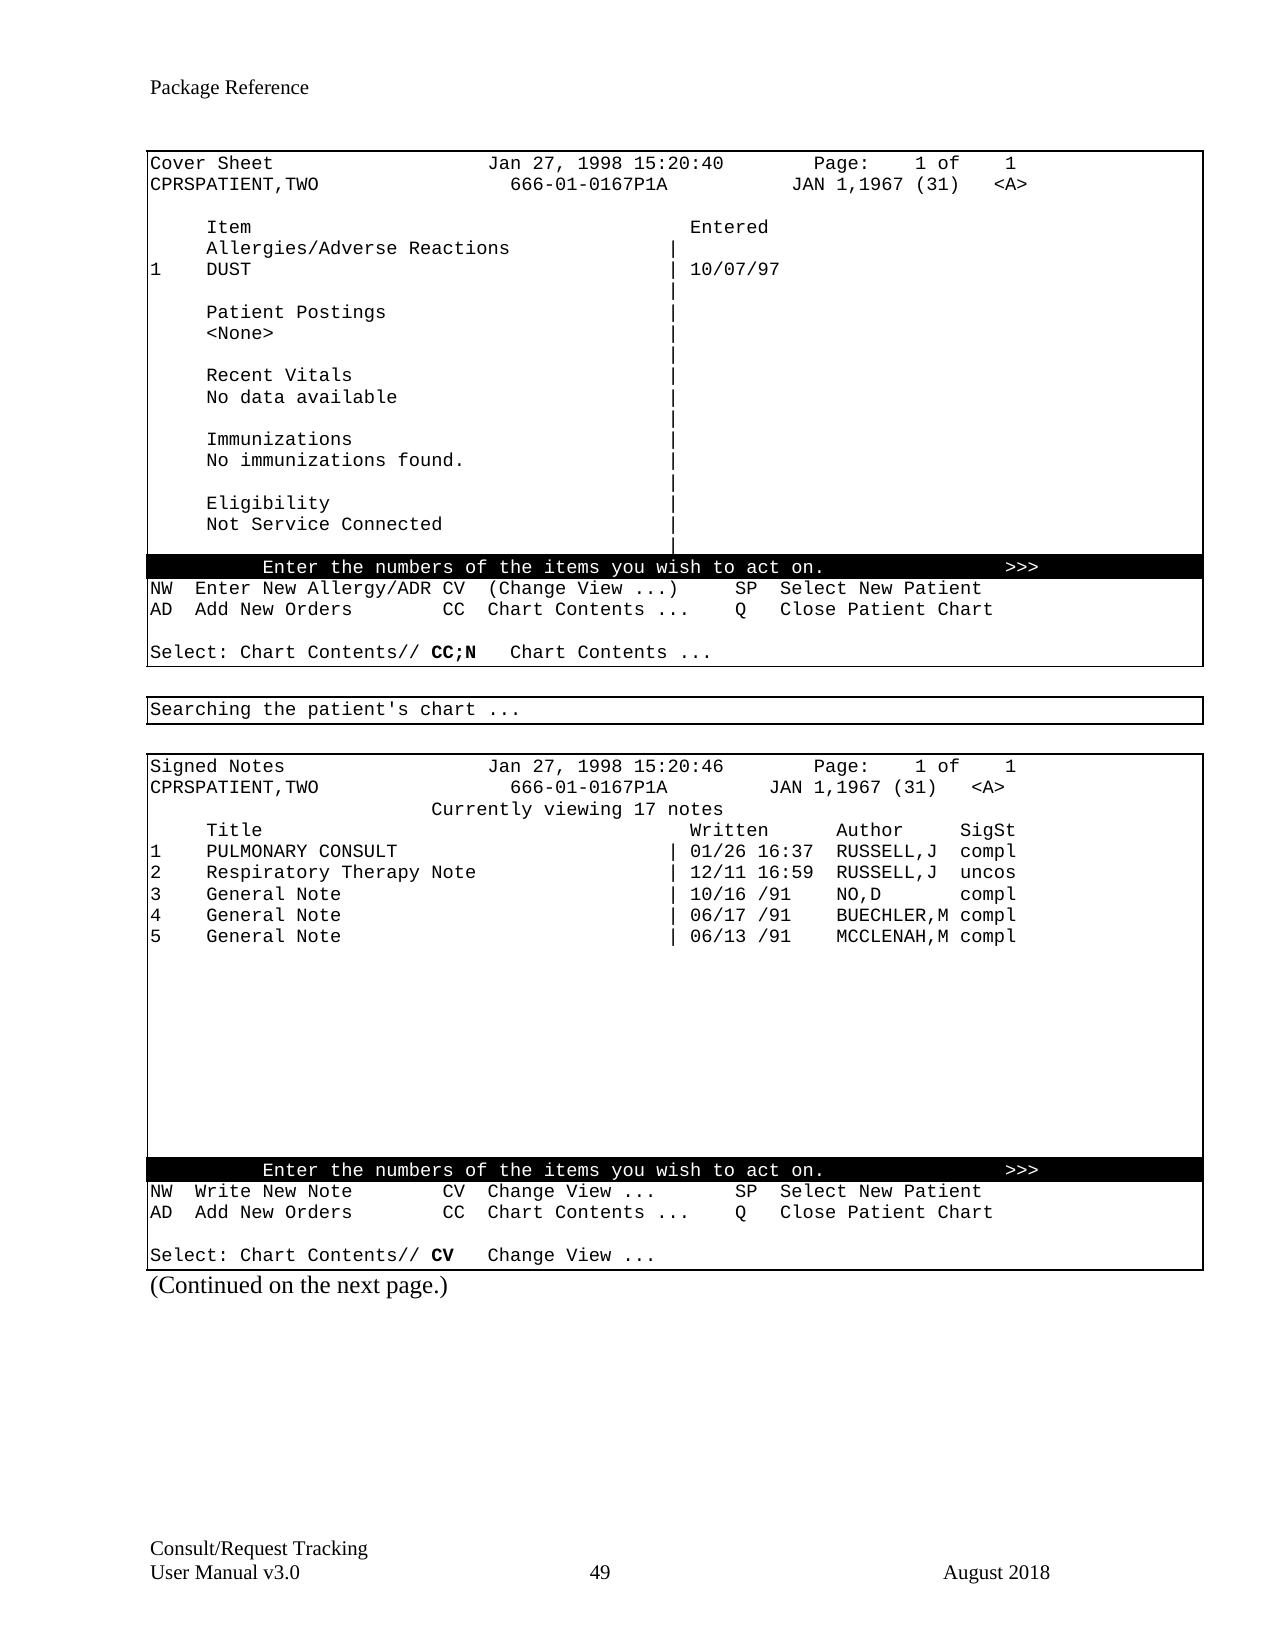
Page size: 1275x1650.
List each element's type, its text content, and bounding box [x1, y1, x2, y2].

text Immunizations | [148, 426, 1202, 447]
text Searching the patient's chart ... [148, 698, 1202, 723]
text Recent Vitals | [148, 362, 1202, 384]
text (Continued on the next page.) [150, 1271, 1125, 1299]
text NW Write New Note CV Change View ... SP Select New Patient [148, 1178, 1202, 1199]
text 5 General Note | 06/13 /91 MCCLENAH,M compl [148, 923, 1202, 948]
text <None> | [148, 320, 1202, 341]
text | [148, 277, 1202, 299]
text AD Add New Orders CC Chart Contents ... Q Close Patient Chart [148, 596, 1202, 621]
text AD Add New Orders CC Chart Contents ... Q Close Patient Chart [148, 1199, 1202, 1224]
text Not Service Connected | [148, 511, 1202, 532]
text Select: Chart Contents// CC;N Chart Contents ... [148, 639, 1202, 666]
text | [148, 405, 1202, 426]
text | [148, 341, 1202, 362]
text Patient Postings | [148, 299, 1202, 320]
text CPRSPATIENT,TWO 666-01-0167P1A JAN 1,1967 (31) <A> [148, 171, 1202, 196]
text CPRSPATIENT,TWO 666-01-0167P1A JAN 1,1967 (31) <A> [148, 774, 1202, 796]
text Signed Notes Jan 27, 1998 15:20:46 Page: 1 of 1 [148, 755, 1202, 774]
text Select: Chart Contents// CV Change View ... [148, 1242, 1202, 1269]
text Enter the numbers of the items you wish to act on. >>> [148, 1157, 1202, 1178]
text Allergies/Adverse Reactions | [148, 235, 1202, 256]
text | [148, 532, 1202, 554]
text 4 General Note | 06/17 /91 BUECHLER,M compl [148, 902, 1202, 923]
text No data available | [148, 384, 1202, 405]
text 1 DUST | 10/07/97 [148, 256, 1202, 277]
text Cover Sheet Jan 27, 1998 15:20:40 Page: 1 of 1 [148, 152, 1202, 171]
text Item Entered [148, 214, 1202, 235]
text 1 PULMONARY CONSULT | 01/26 16:37 RUSSELL,J compl [148, 838, 1202, 859]
text Currently viewing 17 notes [148, 796, 1202, 817]
text NW Enter New Allergy/ADR CV (Change View ...) SP Select New Patient [148, 575, 1202, 596]
text 2 Respiratory Therapy Note | 12/11 16:59 RUSSELL,J uncos [148, 859, 1202, 881]
text Enter the numbers of the items you wish to act on. >>> [148, 554, 1202, 575]
text | [148, 469, 1202, 490]
text No immunizations found. | [148, 447, 1202, 469]
text Title Written Author SigSt [148, 817, 1202, 838]
text Eligibility | [148, 490, 1202, 511]
text 3 General Note | 10/16 /91 NO,D compl [148, 881, 1202, 902]
